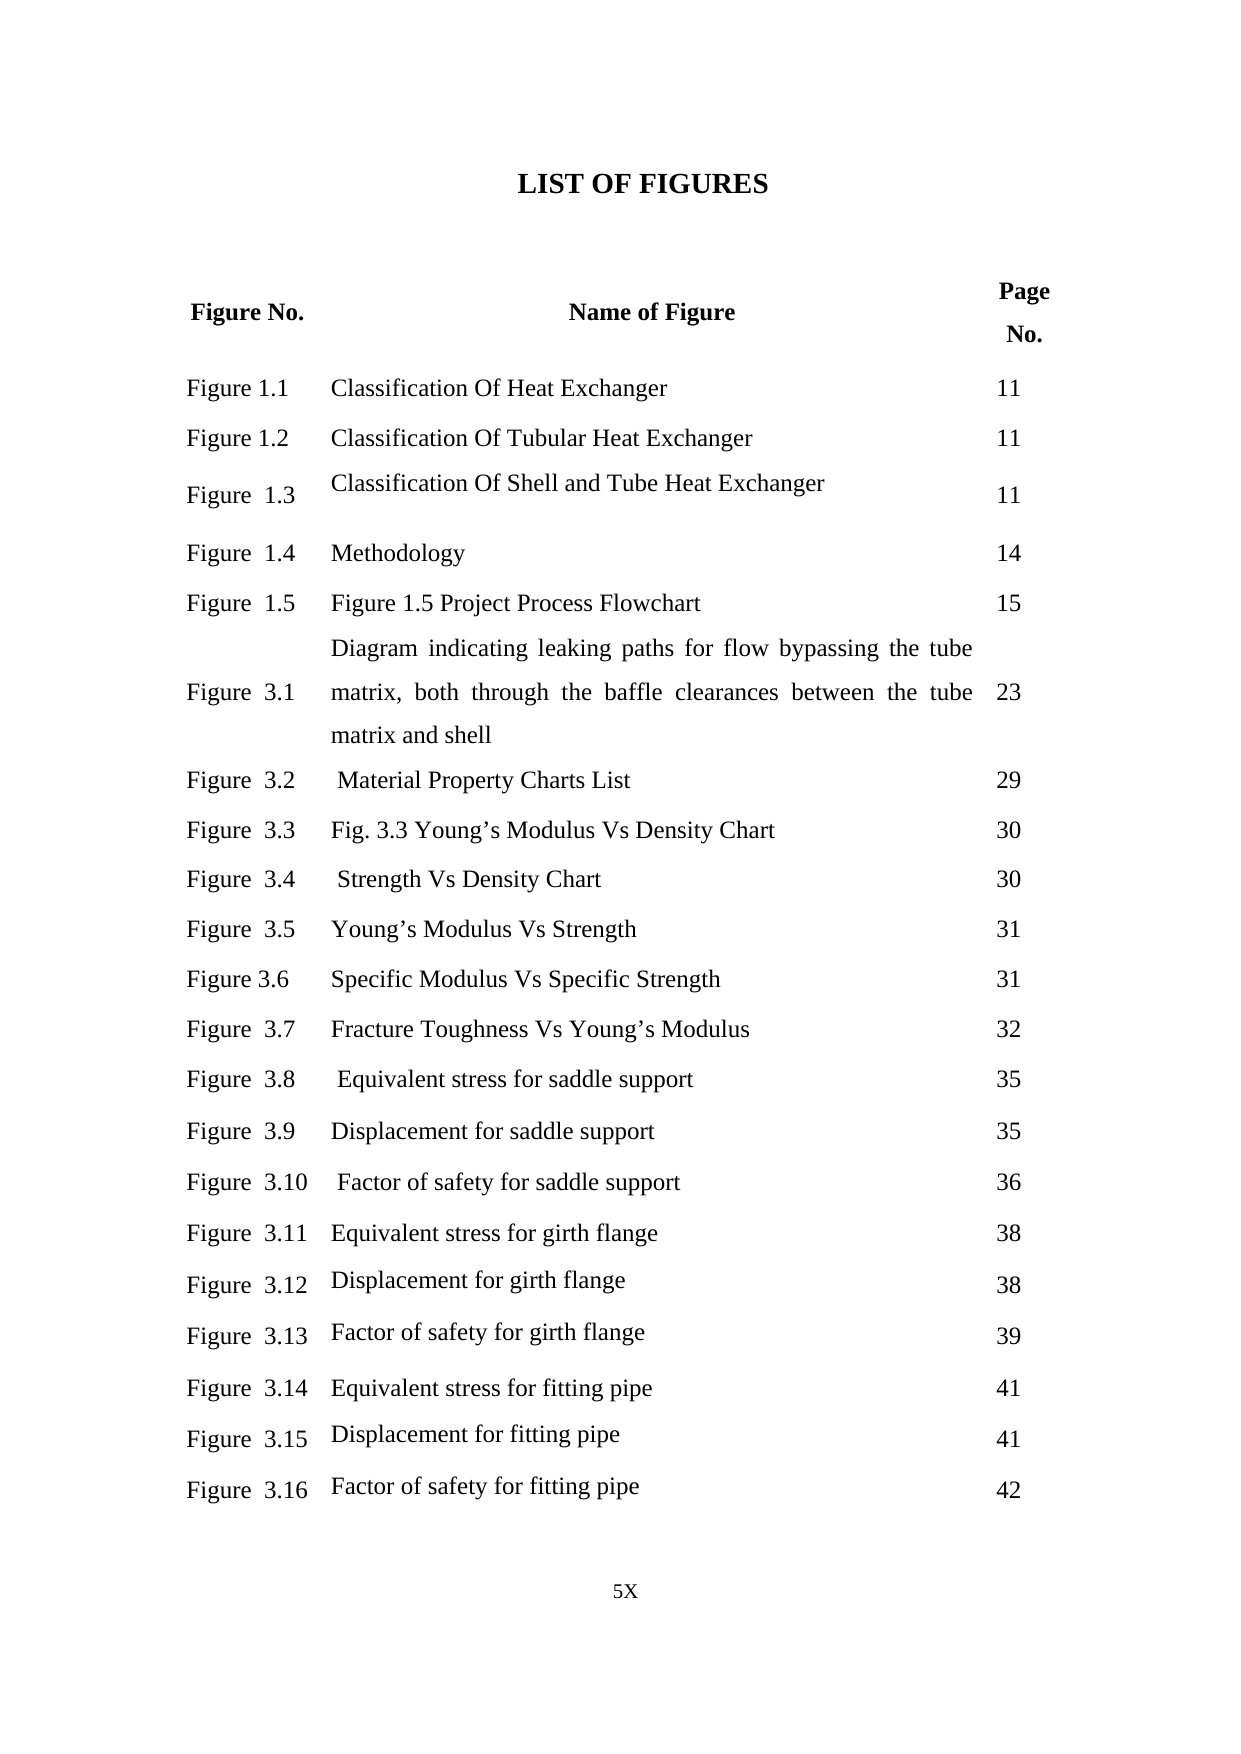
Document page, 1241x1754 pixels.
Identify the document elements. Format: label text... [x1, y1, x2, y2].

table_cell Young’s Modulus Vs Strength [319, 910, 985, 959]
table_cell 36 [985, 1162, 1064, 1213]
table_cell 29 [985, 760, 1064, 810]
table_header Name of Figure [319, 267, 985, 368]
table_cell Figure 1.5 Project Process Flowchart [319, 584, 985, 633]
table_cell Figure 3.16 [175, 1470, 319, 1521]
table_cell Classification Of Tubular Heat Exchanger [319, 418, 985, 468]
table_header Figure No. [175, 267, 319, 368]
table_cell Factor of safety for girth flange [319, 1316, 985, 1367]
table_cell 11 [985, 369, 1064, 418]
table_cell Figure 3.14 [175, 1367, 319, 1419]
table_cell Figure 1.2 [175, 418, 319, 468]
table_cell Fracture Toughness Vs Young’s Modulus [319, 1009, 985, 1059]
table_cell Equivalent stress for girth flange [319, 1213, 985, 1264]
table_cell 32 [985, 1009, 1064, 1059]
table_cell Figure 3.4 [175, 860, 319, 910]
table_cell 23 [985, 634, 1064, 760]
table_cell 39 [985, 1316, 1064, 1367]
table_cell Figure 3.6 [175, 960, 319, 1009]
table_cell 35 [985, 1111, 1064, 1162]
table_cell Classification Of Shell and Tube Heat Exchanger [319, 468, 985, 534]
table_cell 11 [985, 468, 1064, 534]
table_header Page No. [985, 267, 1064, 368]
table_cell Figure 3.12 [175, 1265, 319, 1316]
table_cell Figure 3.8 [175, 1059, 319, 1111]
table_cell 31 [985, 960, 1064, 1009]
table_cell Material Property Charts List [319, 760, 985, 810]
table_cell Fig. 3.3 Young’s Modulus Vs Density Chart [319, 810, 985, 860]
table_cell Figure 3.3 [175, 810, 319, 860]
table_cell Figure 3.1 [175, 634, 319, 760]
table_cell Figure 3.10 [175, 1162, 319, 1213]
table_cell Figure 3.2 [175, 760, 319, 810]
table_cell Figure 3.11 [175, 1213, 319, 1264]
table_cell Figure 3.13 [175, 1316, 319, 1367]
table_cell Factor of safety for saddle support [319, 1162, 985, 1213]
table_cell Figure 1.5 [175, 584, 319, 633]
table_cell Figure 3.9 [175, 1111, 319, 1162]
table_cell Displacement for saddle support [319, 1111, 985, 1162]
table_cell Figure 1.3 [175, 468, 319, 534]
table_cell Equivalent stress for saddle support [319, 1059, 985, 1111]
table_cell 14 [985, 534, 1064, 584]
table_cell Factor of safety for fitting pipe [319, 1470, 985, 1521]
table_cell 30 [985, 810, 1064, 860]
table_cell Equivalent stress for fitting pipe [319, 1367, 985, 1419]
table_cell Diagram indicating leaking paths for flow bypassing the tube matrix, both through the baffle clearances between the tube matrix and shell [319, 634, 985, 760]
table_cell Figure 3.15 [175, 1419, 319, 1470]
table_cell 42 [985, 1470, 1064, 1521]
table_cell 41 [985, 1419, 1064, 1470]
table_cell 38 [985, 1213, 1064, 1264]
table_cell 41 [985, 1367, 1064, 1419]
table_cell Figure 1.4 [175, 534, 319, 584]
text LIST OF FIGURES [175, 167, 1111, 200]
table_cell 38 [985, 1265, 1064, 1316]
table_cell 30 [985, 860, 1064, 910]
table_cell Displacement for fitting pipe [319, 1419, 985, 1470]
table_cell Specific Modulus Vs Specific Strength [319, 960, 985, 1009]
table_cell Methodology [319, 534, 985, 584]
table_cell Classification Of Heat Exchanger [319, 369, 985, 418]
table_cell 31 [985, 910, 1064, 959]
table_cell 15 [985, 584, 1064, 633]
table_cell Displacement for girth flange [319, 1265, 985, 1316]
table_cell Figure 3.5 [175, 910, 319, 959]
table_cell 35 [985, 1059, 1064, 1111]
table_cell Strength Vs Density Chart [319, 860, 985, 910]
table_cell Figure 3.7 [175, 1009, 319, 1059]
table_cell 11 [985, 418, 1064, 468]
table_cell Figure 1.1 [175, 369, 319, 418]
